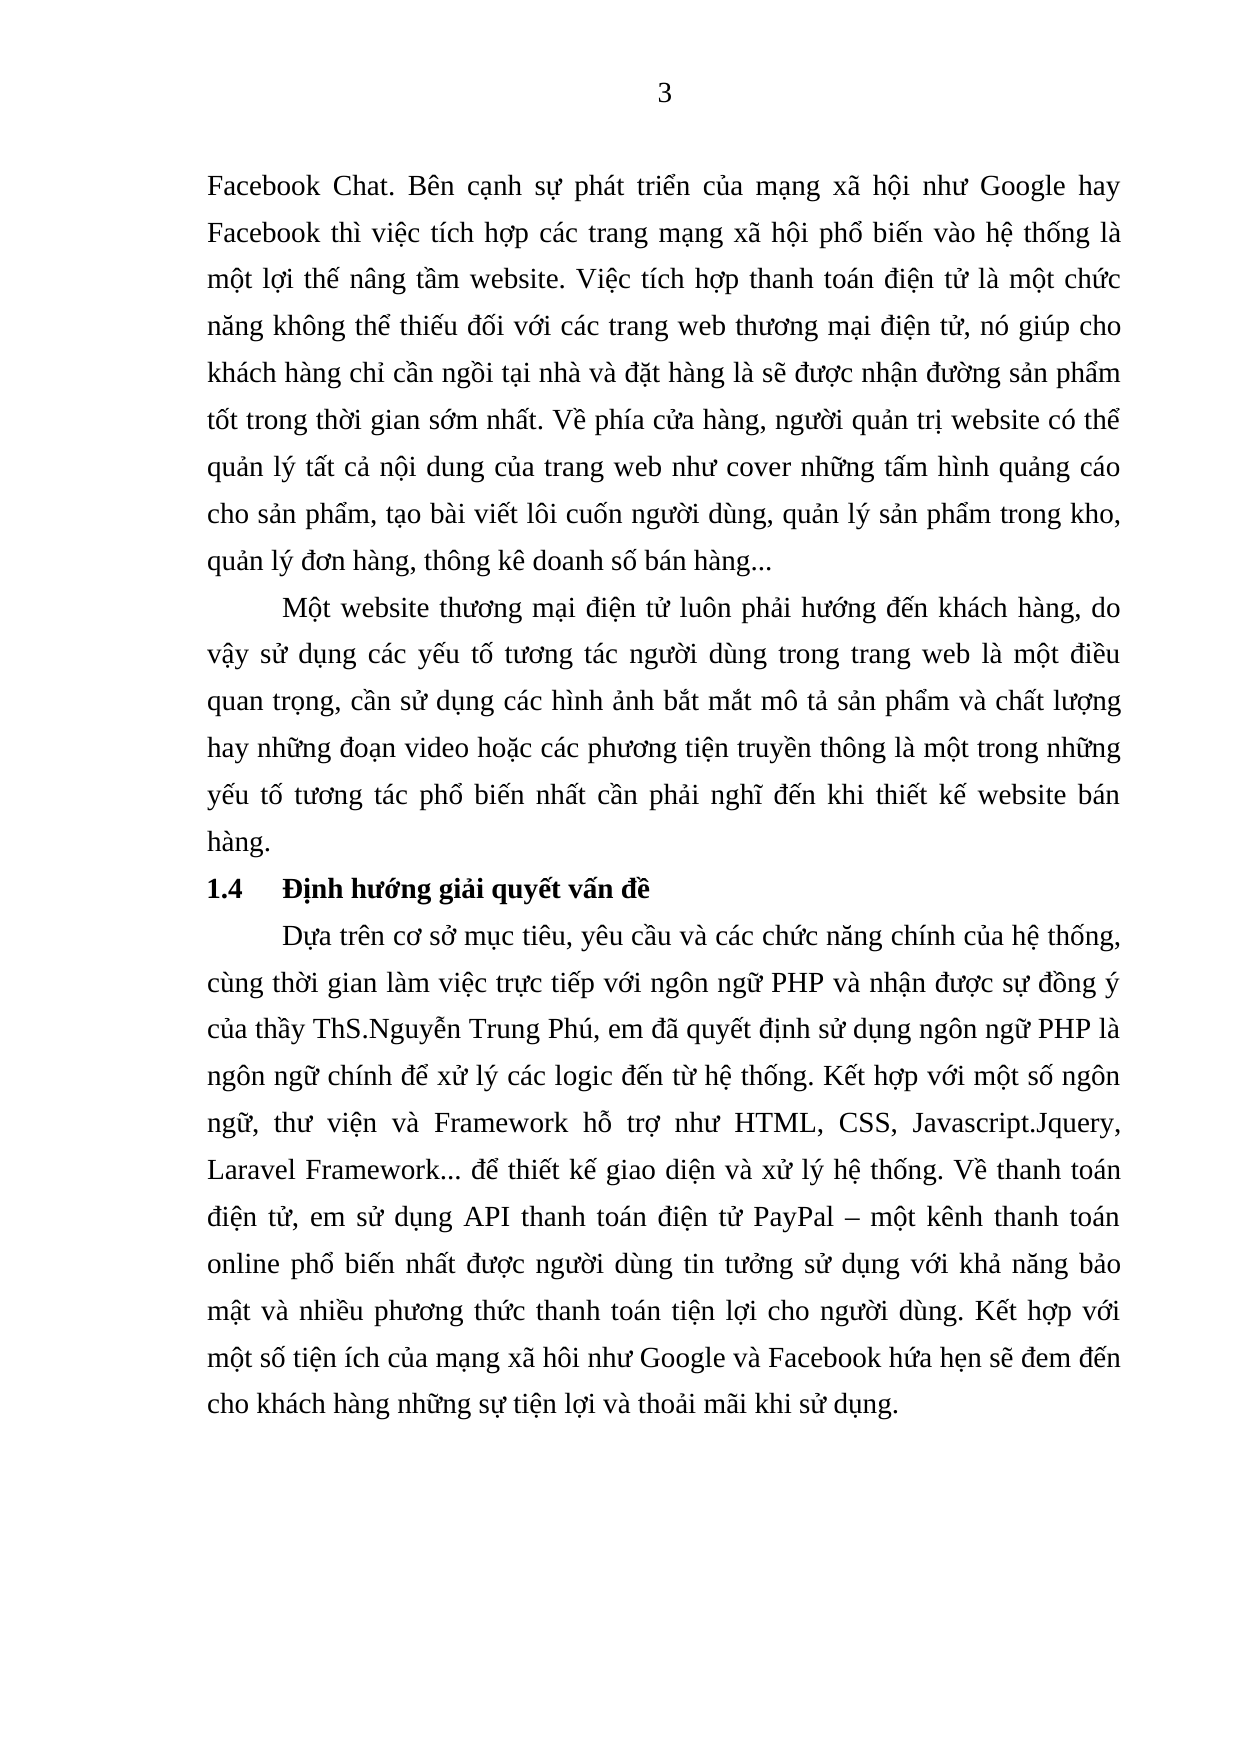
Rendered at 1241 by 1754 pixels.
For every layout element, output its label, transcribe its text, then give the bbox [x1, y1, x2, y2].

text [207, 168, 1122, 576]
text Dựa trên cơ sở mục tiêu, yêu cầu và các chức năng chính của hệ thống, cùng thời gian làm việc trực tiếp với ngôn ngữ PHP và nhận được sự đồng ý của thầy ThS.Nguyễn Trung Phú, em đã quyết định sử dụng ngôn ngữ PHP là ngôn ngữ chính để xử lý các logic đến từ hệ thống. Kết hợp với một số ngôn ngữ, thư viện và Framework hỗ trợ như HTML, CSS, Javascript.Jquery, Laravel Framework... để thiết kế giao diện và xử lý hệ thống. Về thanh toán điện tử, em sử dụng API thanh toán điện tử PayPal – một kênh thanh toán online phổ biến nhất được người dùng tin tưởng sử dụng với khả năng bảo mật và nhiều phương thức thanh toán tiện lợi cho người dùng. Kết hợp với một số tiện ích của mạng xã hôi như Google và Facebook hứa hẹn sẽ đem đến cho khách hàng những sự tiện lợi và thoải mãi khi sử dụng. [207, 918, 1122, 1420]
subtitle Định hướng giải quyết vấn đề [206, 871, 1122, 904]
text Một website thương mại điện tử luôn phải hướng đến khách hàng, do vậy sử dụng các yếu tố tương tác người dùng trong trang web là một điều quan trọng, cần sử dụng các hình ảnh bắt mắt mô tả sản phẩm và chất lượng hay những đoạn video hoặc các phương tiện truyền thông là một trong những yếu tố tương tác phổ biến nhất cần phải nghĩ đến khi thiết kế website bán hàng. [207, 590, 1122, 858]
